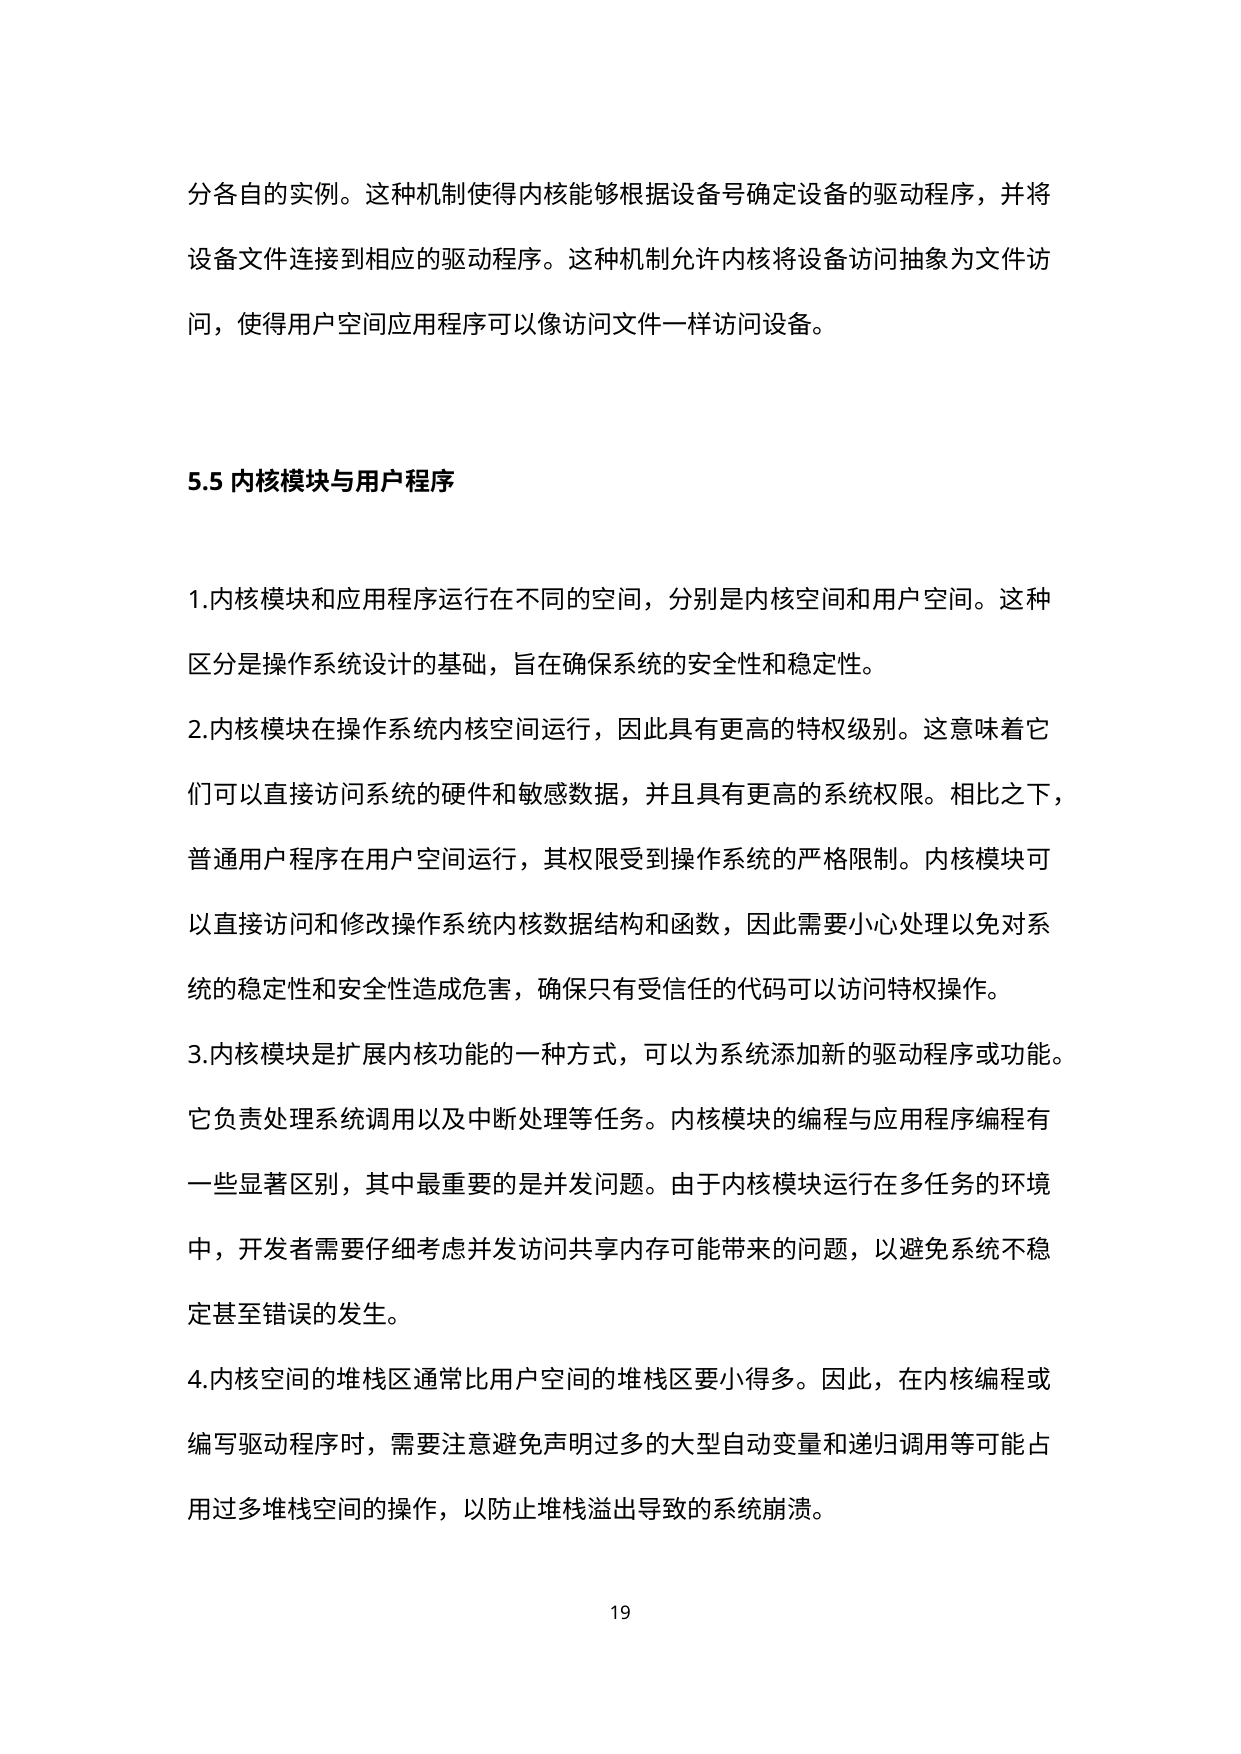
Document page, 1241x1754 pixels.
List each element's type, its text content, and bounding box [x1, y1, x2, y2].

text 2.内核模块在操作系统内核空间运行，因此具有更高的特权级别。这意味着它们可以直接访问系统的硬件和敏感数据，并且具有更高的系统权限。相比之下，普通用户程序在用户空间运行，其权限受到操作系统的严格限制。内核模块可以直接访问和修改操作系统内核数据结构和函数，因此需要小心处理以免对系统的稳定性和安全性造成危害，确保只有受信任的代码可以访问特权操作。 [187, 695, 1053, 1020]
subtitle 5.5 内核模块与用户程序 [187, 447, 1053, 512]
text 3.内核模块是扩展内核功能的一种方式，可以为系统添加新的驱动程序或功能。它负责处理系统调用以及中断处理等任务。内核模块的编程与应用程序编程有一些显著区别，其中最重要的是并发问题。由于内核模块运行在多任务的环境中，开发者需要仔细考虑并发访问共享内存可能带来的问题，以避免系统不稳定甚至错误的发生。 [187, 1020, 1053, 1345]
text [187, 160, 1053, 355]
text 4.内核空间的堆栈区通常比用户空间的堆栈区要小得多。因此，在内核编程或编写驱动程序时，需要注意避免声明过多的大型自动变量和递归调用等可能占用过多堆栈空间的操作，以防止堆栈溢出导致的系统崩溃。 [187, 1345, 1053, 1540]
text 1.内核模块和应用程序运行在不同的空间，分别是内核空间和用户空间。这种区分是操作系统设计的基础，旨在确保系统的安全性和稳定性。 [187, 565, 1053, 695]
